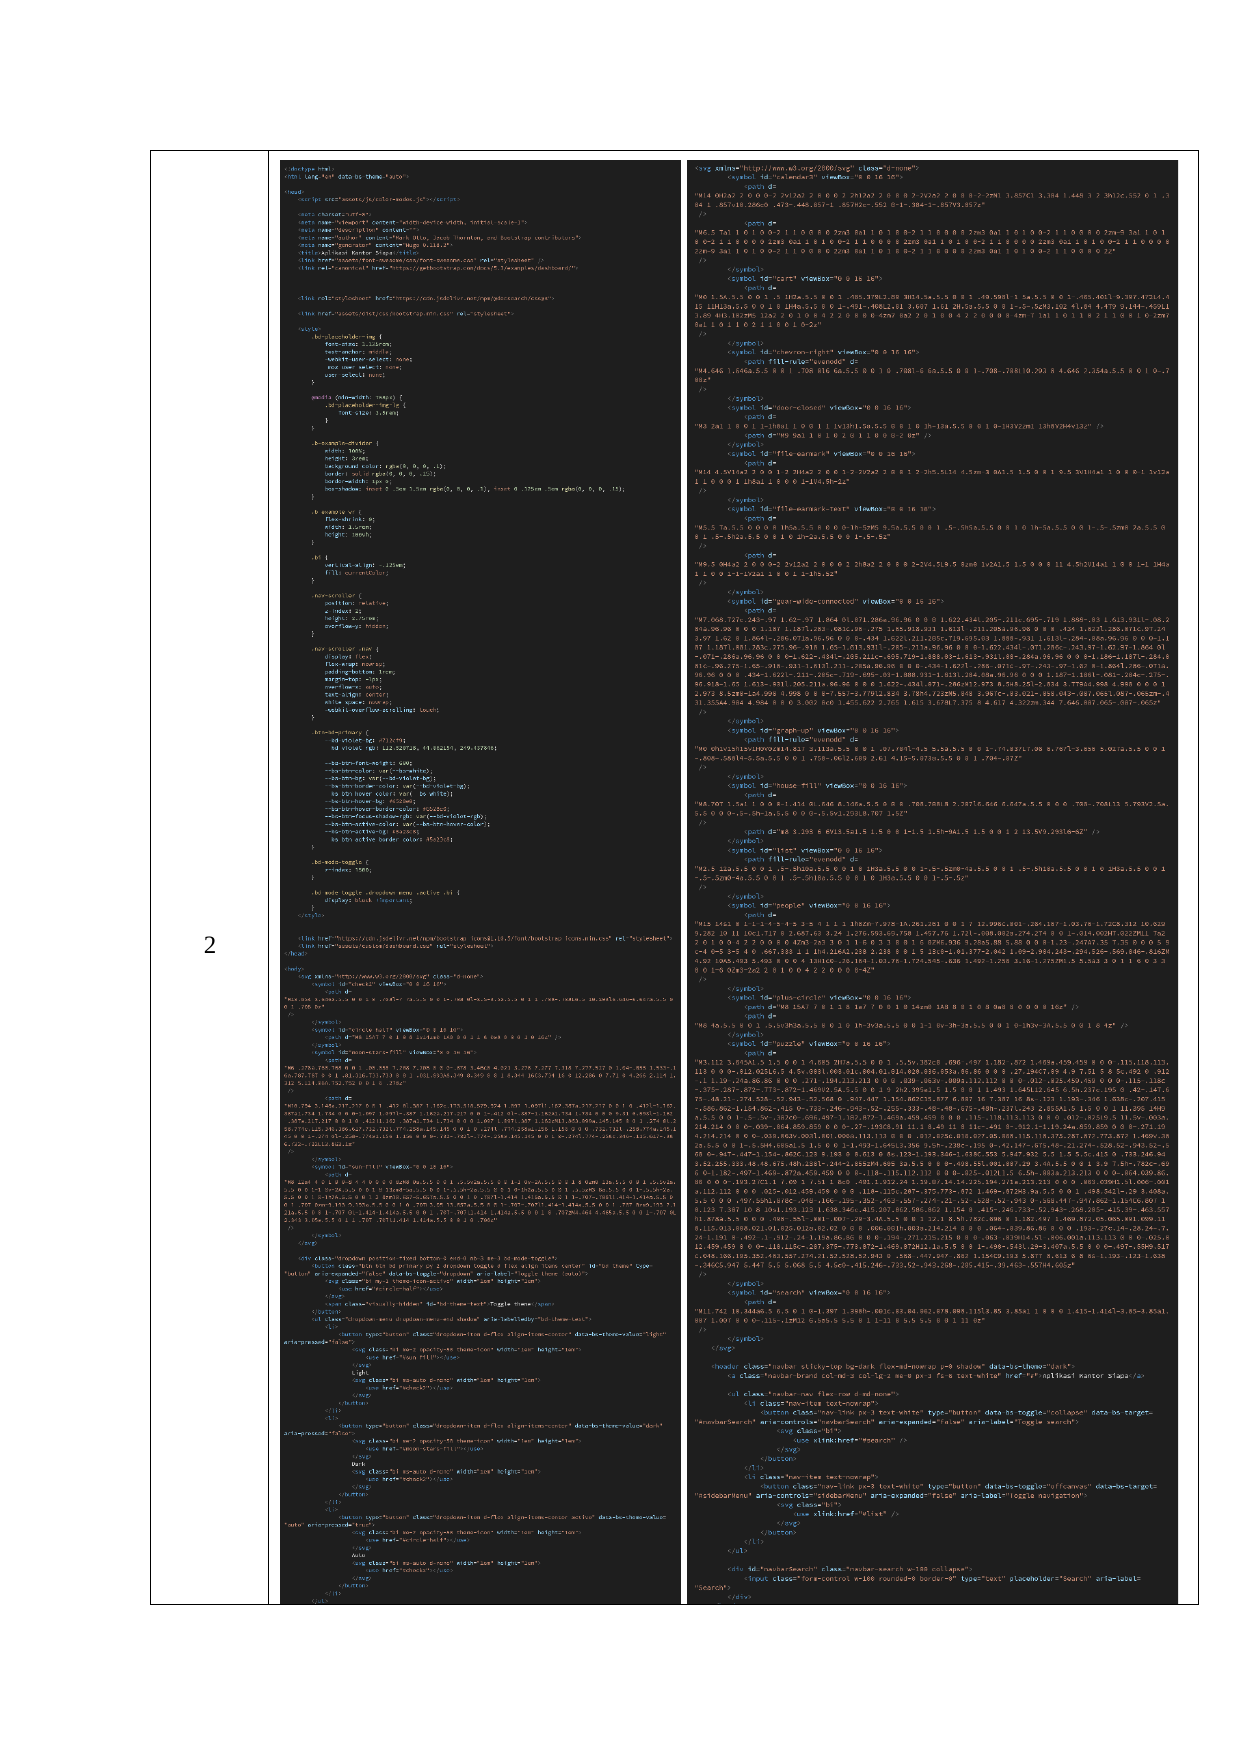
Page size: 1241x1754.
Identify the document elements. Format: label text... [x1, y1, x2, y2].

picture [687, 160, 1179, 1604]
table_cell Jika anda lelah untuk mengetiknya bisa download di “https://github.com/twbs/bootstrap/releases/download/v5.3.2/bootstrap-5.3.2-examples.zip” Dan cari tampilan dashboard [269, 151, 1198, 1604]
table_cell 2 [151, 151, 268, 1604]
picture [280, 160, 681, 1604]
